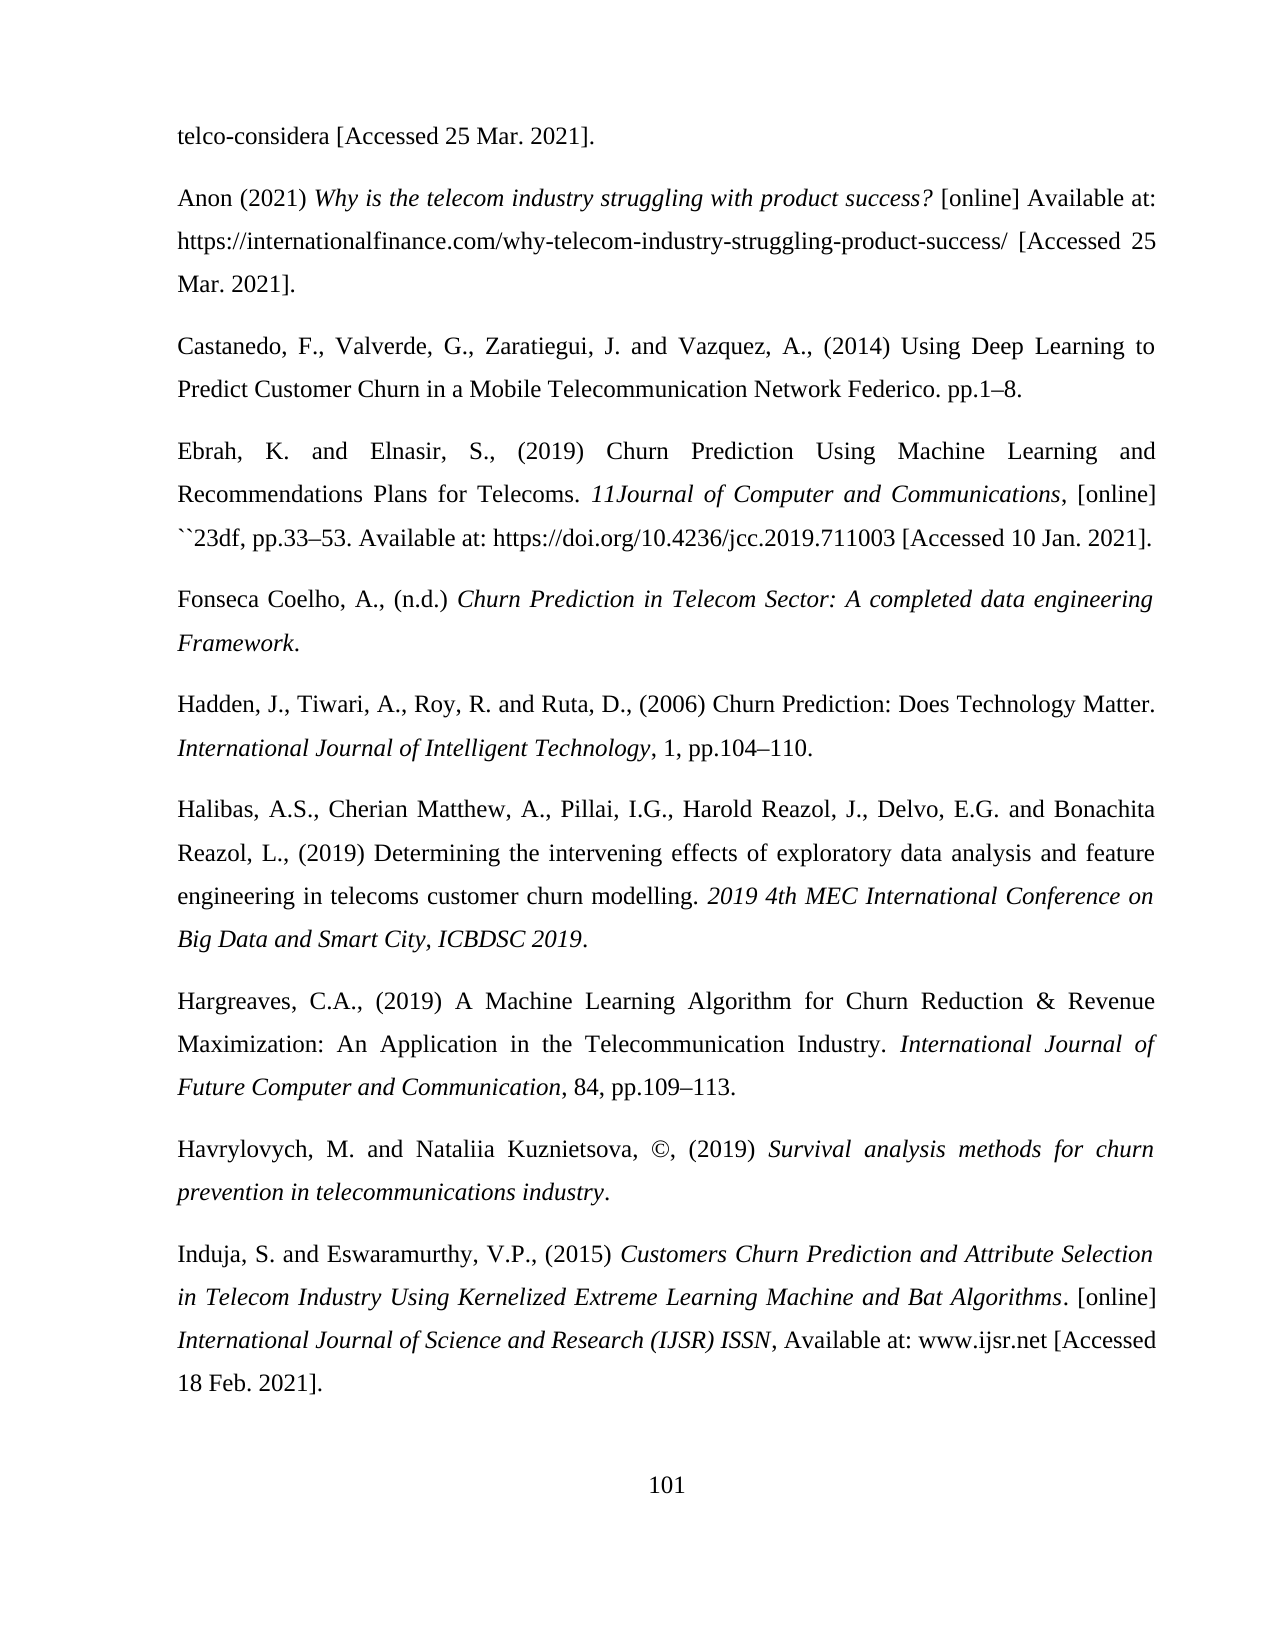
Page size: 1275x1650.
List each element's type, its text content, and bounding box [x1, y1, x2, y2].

text Halibas, A.S., Cherian Matthew, A., Pillai, I.G., Harold Reazol, J., Delvo, E.G. and Bonachita Reazol, L., (2019) Determining the intervening effects of exploratory data analysis and feature engineering in telecoms customer churn modelling. 2019 4th MEC International Conference on Big Data and Smart City, ICBDSC 2019. [177, 794, 1156, 953]
text Ebrah, K. and Elnasir, S., (2019) Churn Prediction Using Machine Learning and Recommendations Plans for Telecoms. 11Journal of Computer and Communications, [online] ``23df, pp.33–53. Available at: https://doi.org/10.4236/jcc.2019.711003 [Accessed 10 Jan. 2021]. [177, 436, 1156, 551]
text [177, 121, 1156, 150]
text Hadden, J., Tiwari, A., Roy, R. and Ruta, D., (2006) Churn Prediction: Does Technology Matter. International Journal of Intelligent Technology, 1, pp.104–110. [177, 689, 1156, 761]
text Induja, S. and Eswaramurthy, V.P., (2015) Customers Churn Prediction and Attribute Selection in Telecom Industry Using Kernelized Extreme Learning Machine and Bat Algorithms. [online] International Journal of Science and Research (IJSR) ISSN, Available at: www.ijsr.net [Accessed 18 Feb. 2021]. [177, 1239, 1156, 1397]
text Anon (2021) Why is the telecom industry struggling with product success? [online] Available at: https://internationalfinance.com/why-telecom-industry-struggling-product-success/ [Accessed 25 Mar. 2021]. [177, 183, 1156, 298]
text Hargreaves, C.A., (2019) A Machine Learning Algorithm for Churn Reduction & Revenue Maximization: An Application in the Telecommunication Industry. International Journal of Future Computer and Communication, 84, pp.109–113. [177, 986, 1156, 1101]
text Fonseca Coelho, A., (n.d.) Churn Prediction in Telecom Sector: A completed data engineering Framework. [177, 584, 1156, 656]
text Havrylovych, M. and Nataliia Kuznietsova, ©, (2019) Survival analysis methods for churn prevention in telecommunications industry. [177, 1134, 1156, 1206]
text Castanedo, F., Valverde, G., Zaratiegui, J. and Vazquez, A., (2014) Using Deep Learning to Predict Customer Churn in a Mobile Telecommunication Network Federico. pp.1–8. [177, 331, 1156, 403]
